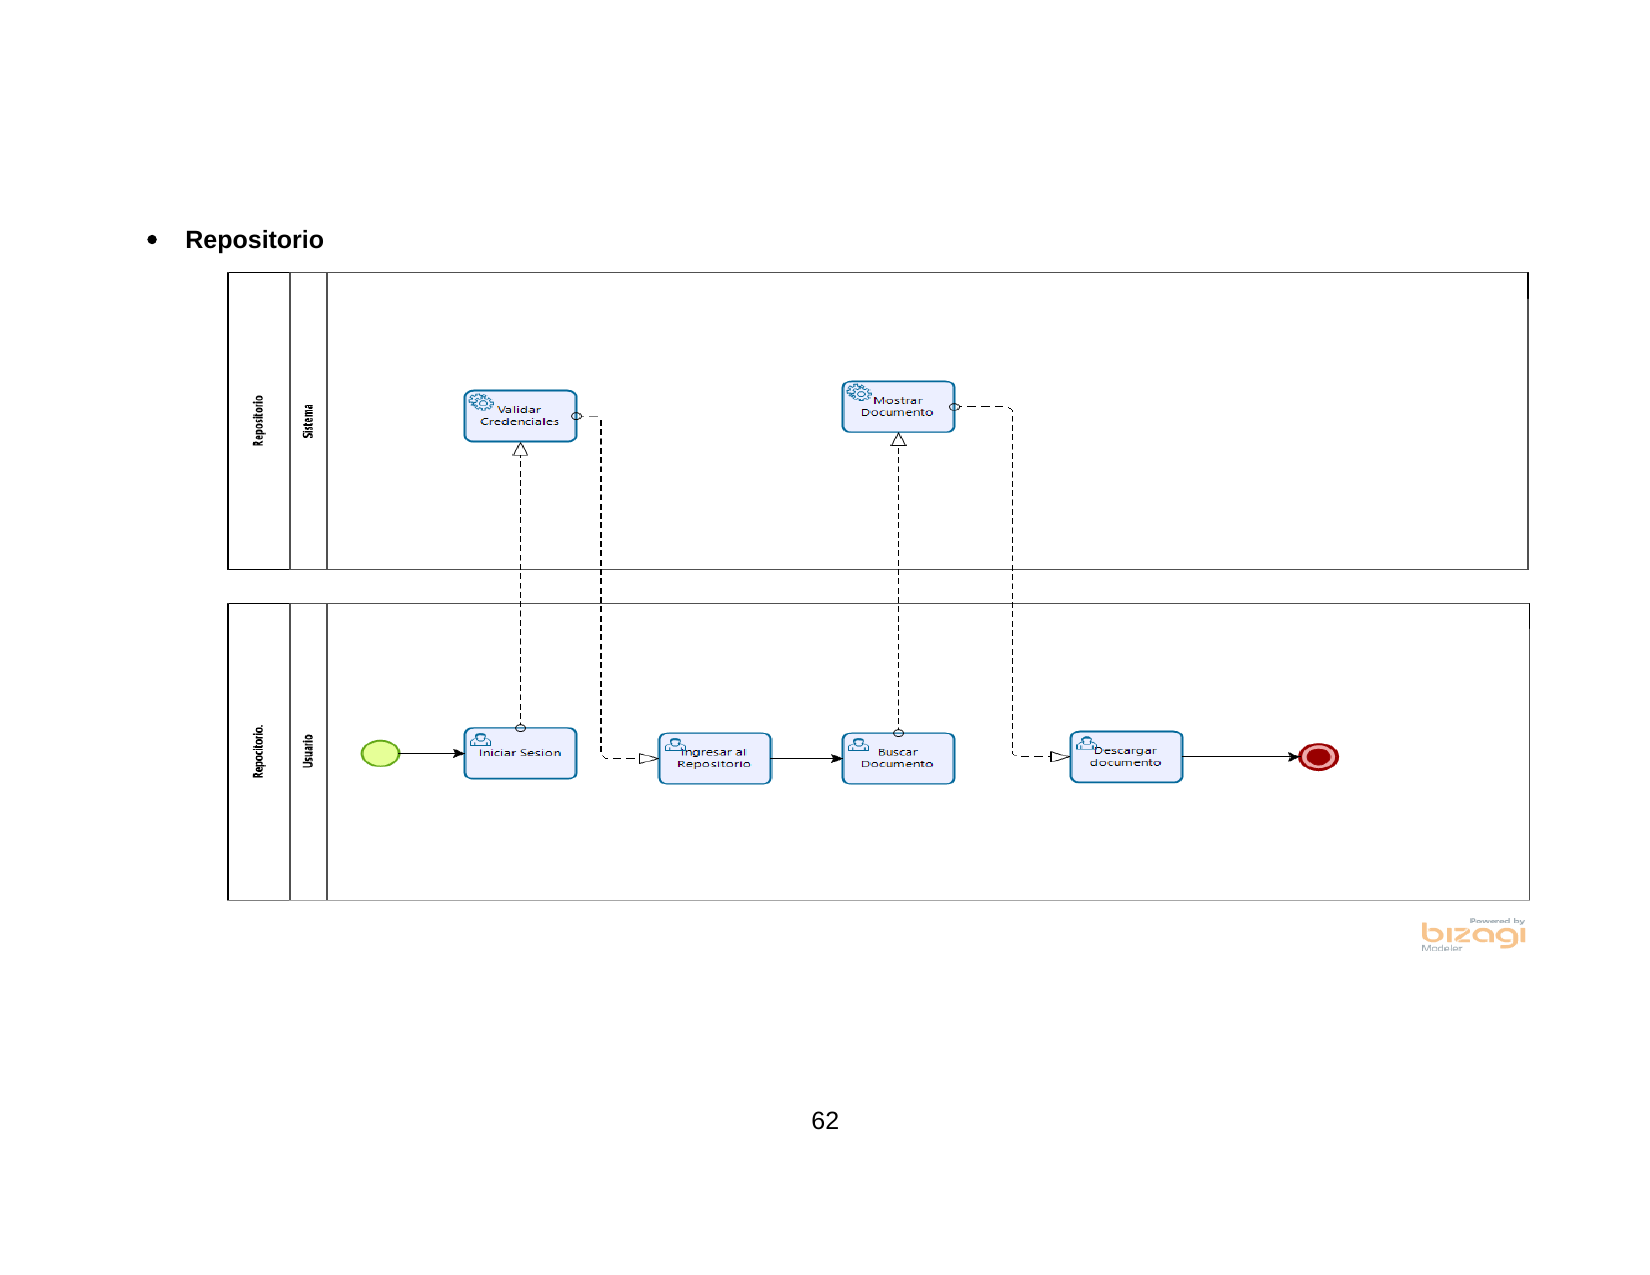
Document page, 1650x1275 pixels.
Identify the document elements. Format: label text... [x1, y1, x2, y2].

list Repositorio [148, 225, 1502, 977]
